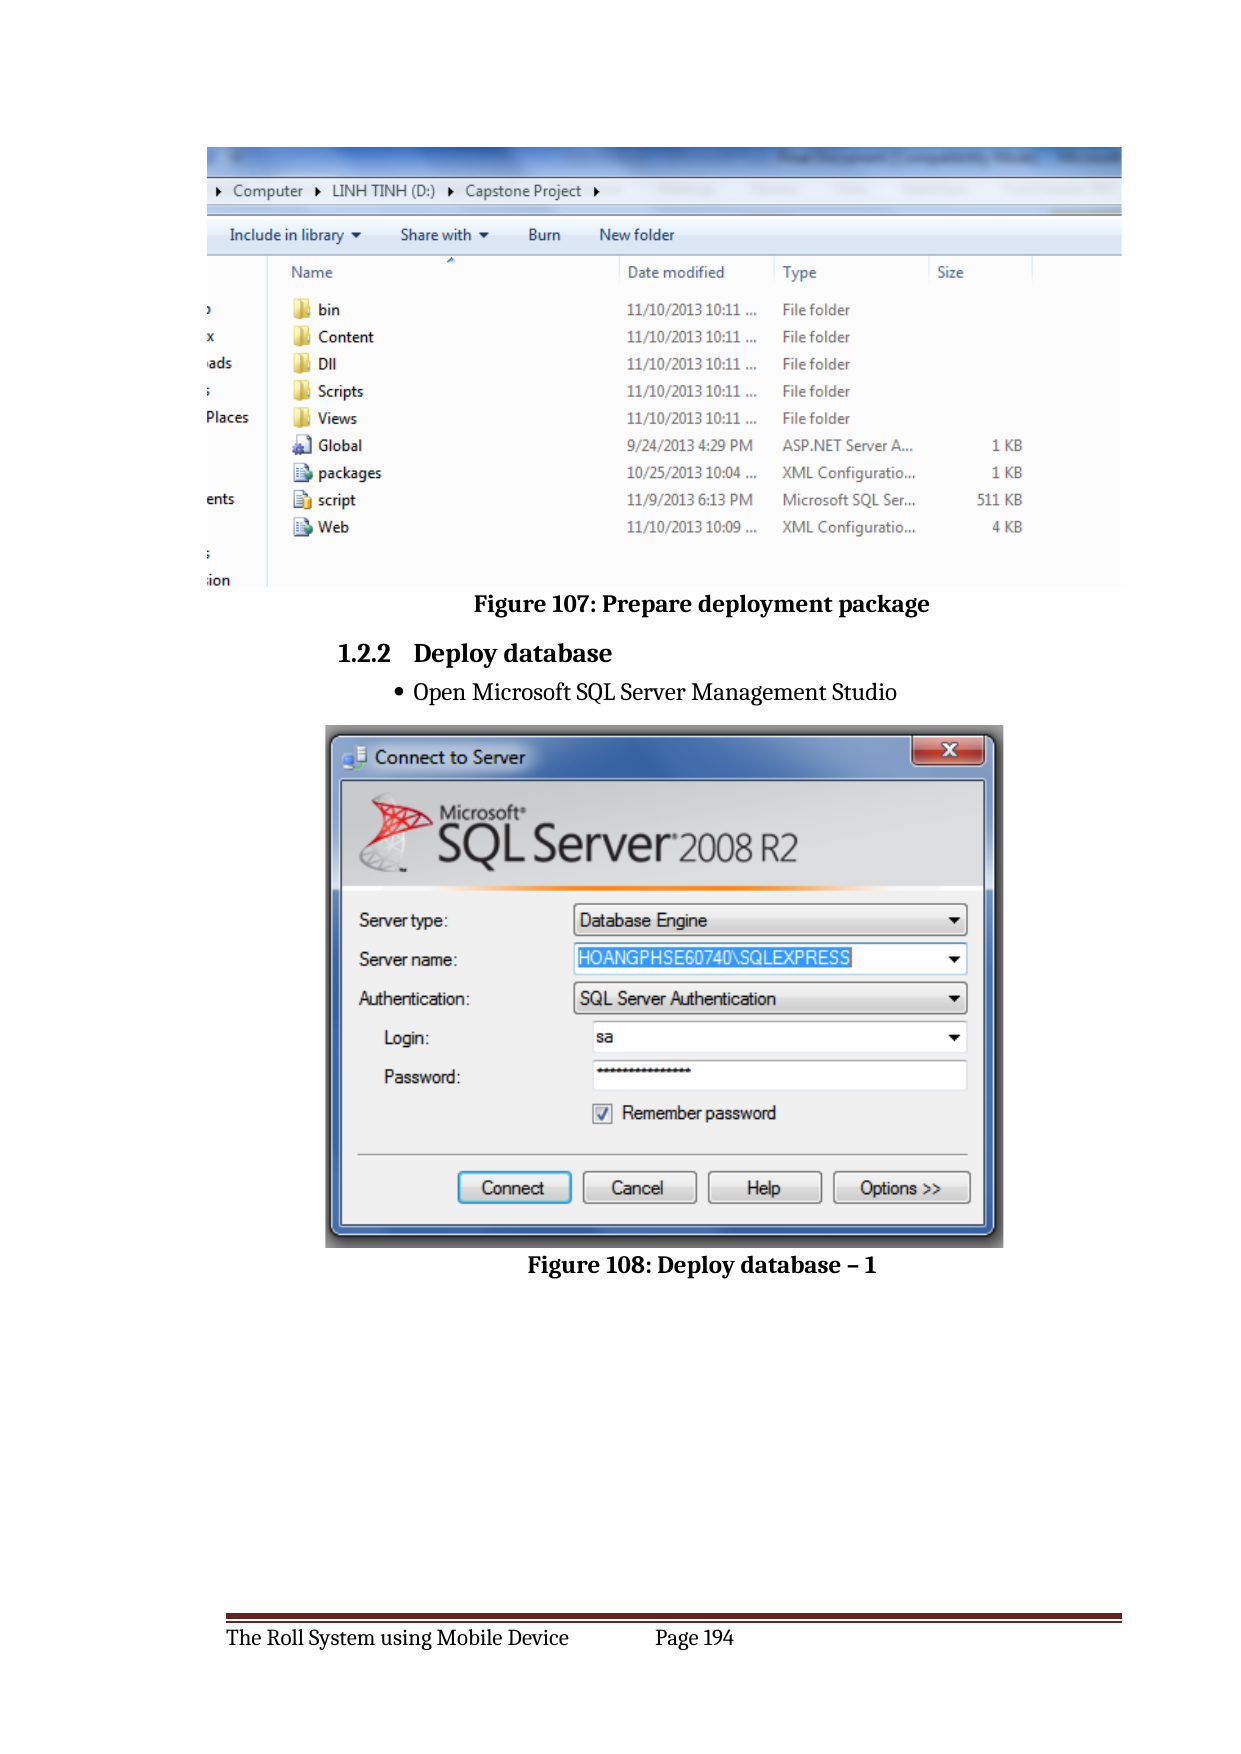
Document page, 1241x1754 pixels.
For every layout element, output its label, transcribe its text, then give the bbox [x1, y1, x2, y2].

picture [207, 147, 1122, 587]
list Figure 108: Deploy database – 1 [282, 1251, 1122, 1280]
list Figure 107: Prepare deployment package [282, 590, 1122, 619]
list Open Microsoft SQL Server Management Studio [394, 678, 1122, 706]
subtitle Deploy database [338, 638, 1122, 669]
picture [325, 725, 1004, 1248]
